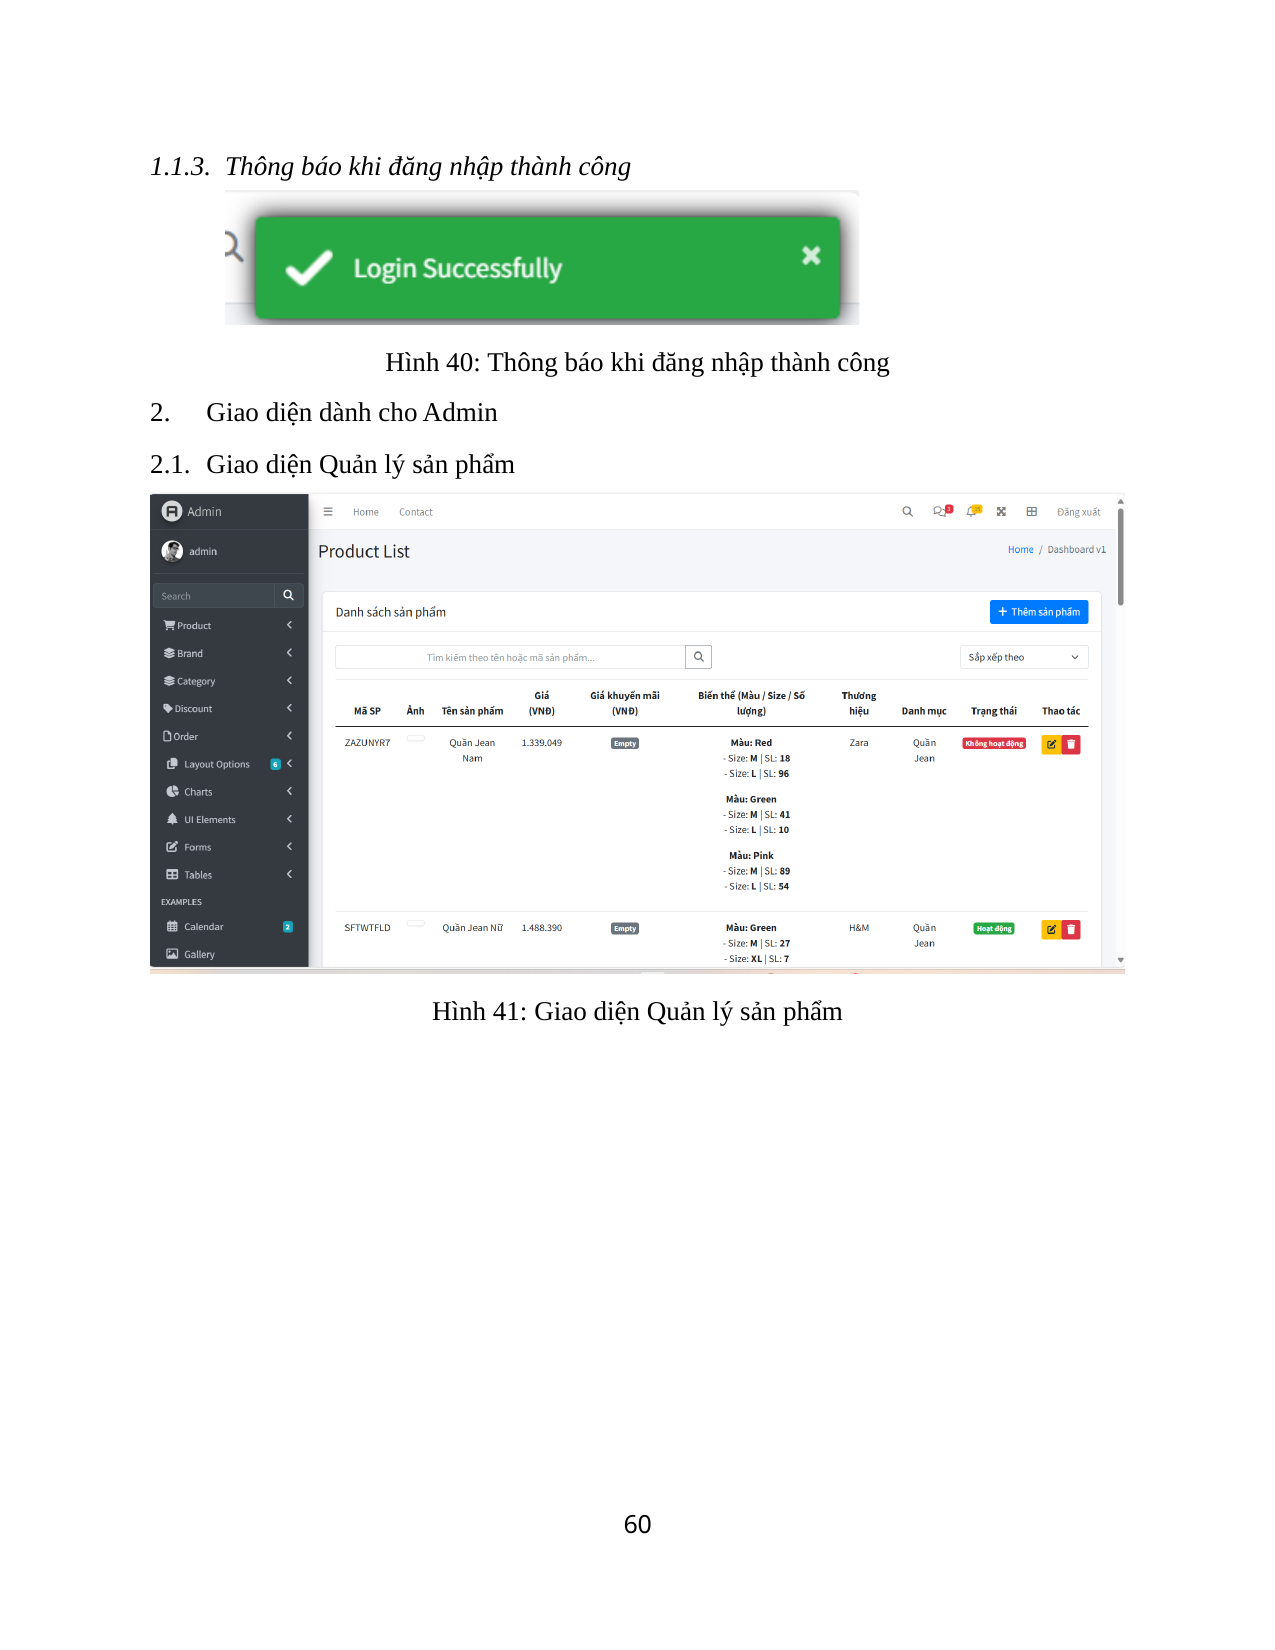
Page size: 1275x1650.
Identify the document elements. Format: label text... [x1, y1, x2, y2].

subtitle Giao diện Quản lý sản phẩm [150, 449, 1125, 480]
text Hình 41: Giao diện Quản lý sản phẩm [150, 995, 1125, 1026]
picture [150, 492, 1125, 974]
text Hình 40: Thông báo khi đăng nhập thành công [150, 346, 1125, 377]
picture [225, 190, 860, 325]
subtitle Thông báo khi đăng nhập thành công [150, 150, 1125, 181]
subtitle Giao diện dành cho Admin [150, 396, 1125, 427]
